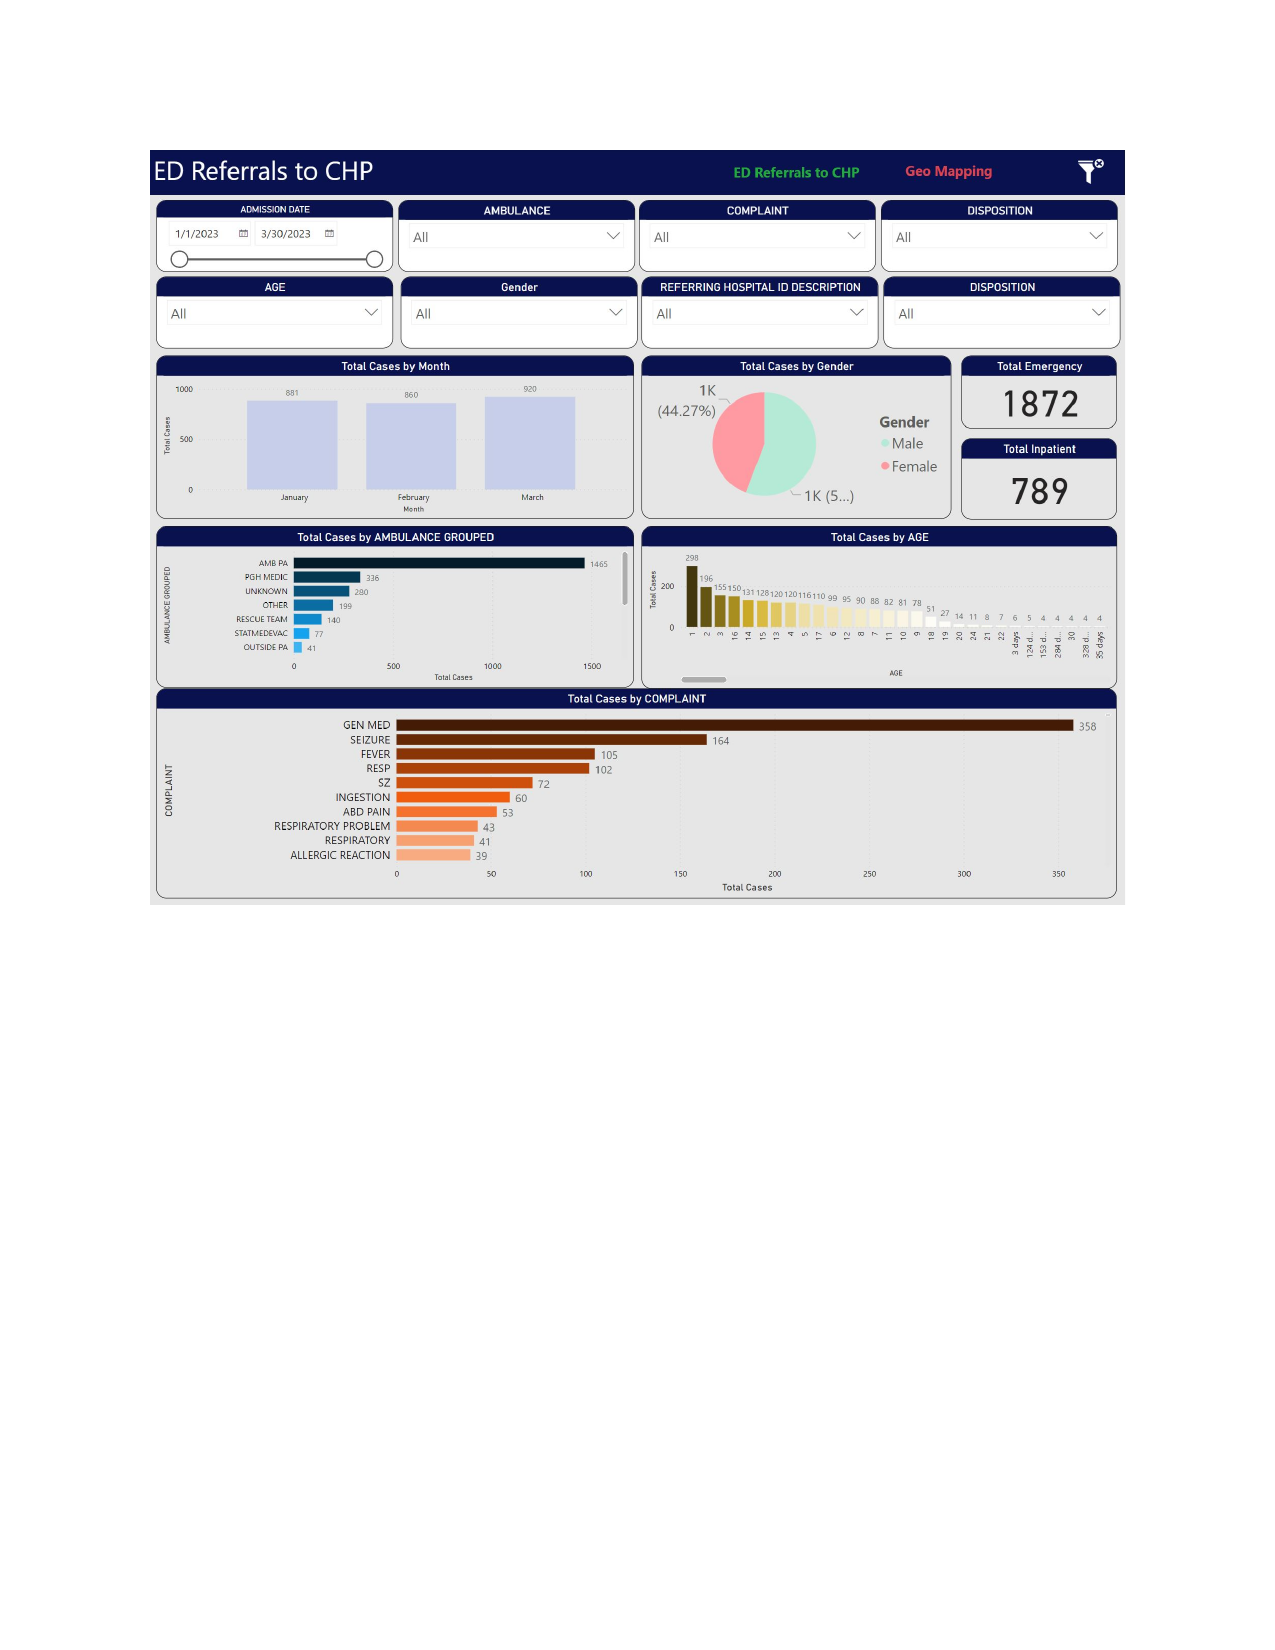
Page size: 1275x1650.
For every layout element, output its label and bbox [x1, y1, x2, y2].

picture [150, 150, 1125, 905]
